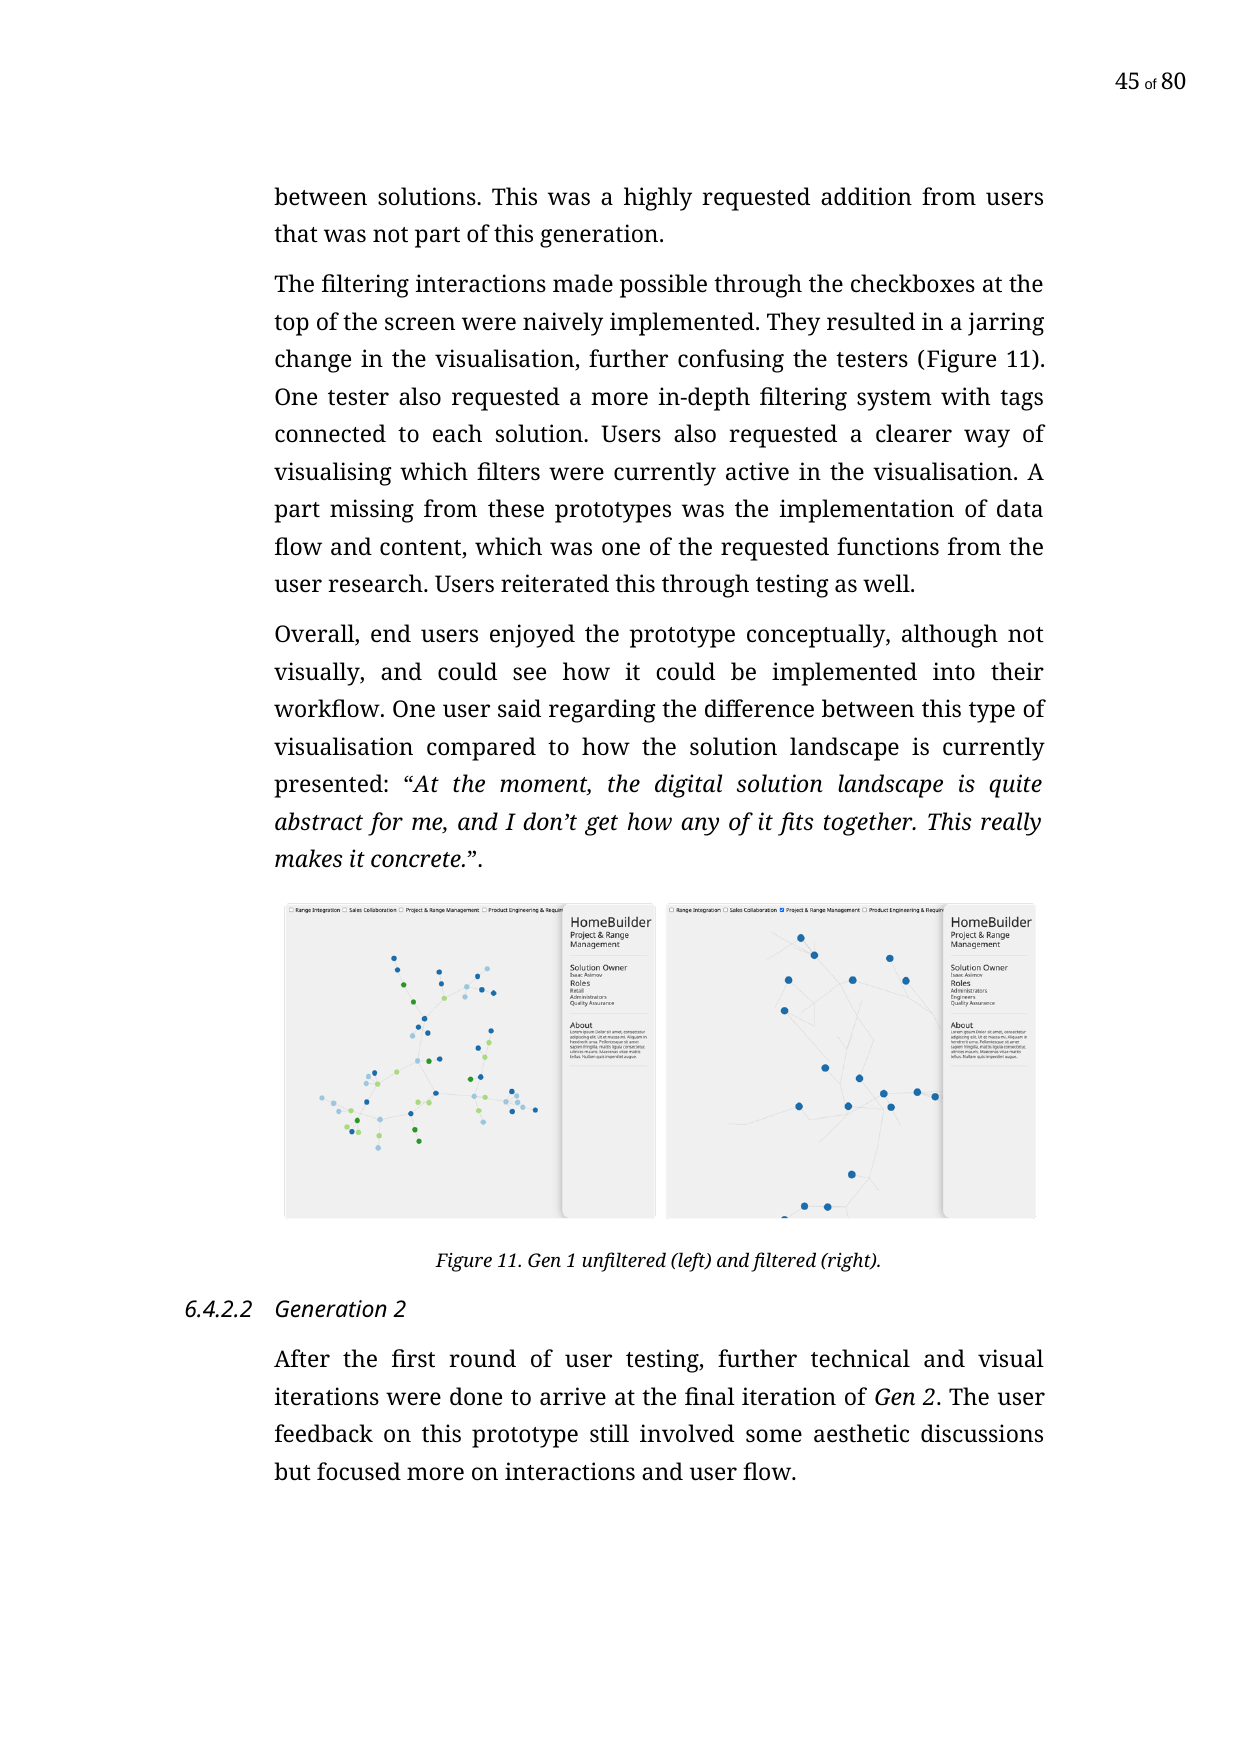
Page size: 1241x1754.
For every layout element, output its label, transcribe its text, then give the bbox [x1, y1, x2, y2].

text Figure 11. Gen 1 unfiltered (left) and filtered (right). [274, 1247, 1045, 1272]
subtitle Generation 2 [184, 1293, 1045, 1324]
text Overall, end users enjoyed the prototype conceptually, although not visually, and could see how it could be implemented into their workflow. One user said regarding the difference between this type of visualisation compared to how the solution landscape is currently presented: “At the moment, the digital solution landscape is quite abstract for me, and I don’t get how any of it fits together. This really makes it concrete.”. [274, 618, 1045, 874]
text The filtering interactions made possible through the checkboxes at the top of the screen were naively implemented. They resulted in a jarring change in the visualisation, further confusing the testers (Figure 11). One tester also requested a more in-depth filtering system with tags connected to each solution. Users also requested a clearer way of visualising which filters were currently active in the visualisation. A part missing from these prototypes was the implementation of data flow and content, which was one of the requested functions from the user research. Users reiterated this through testing as well. [274, 268, 1045, 599]
picture [274, 893, 1046, 1229]
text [274, 181, 1045, 249]
text After the first round of user testing, further technical and visual iterations were done to arrive at the final iteration of Gen 2. The user feedback on this prototype still involved some aesthetic discussions but focused more on interactions and user flow. [274, 1343, 1045, 1487]
